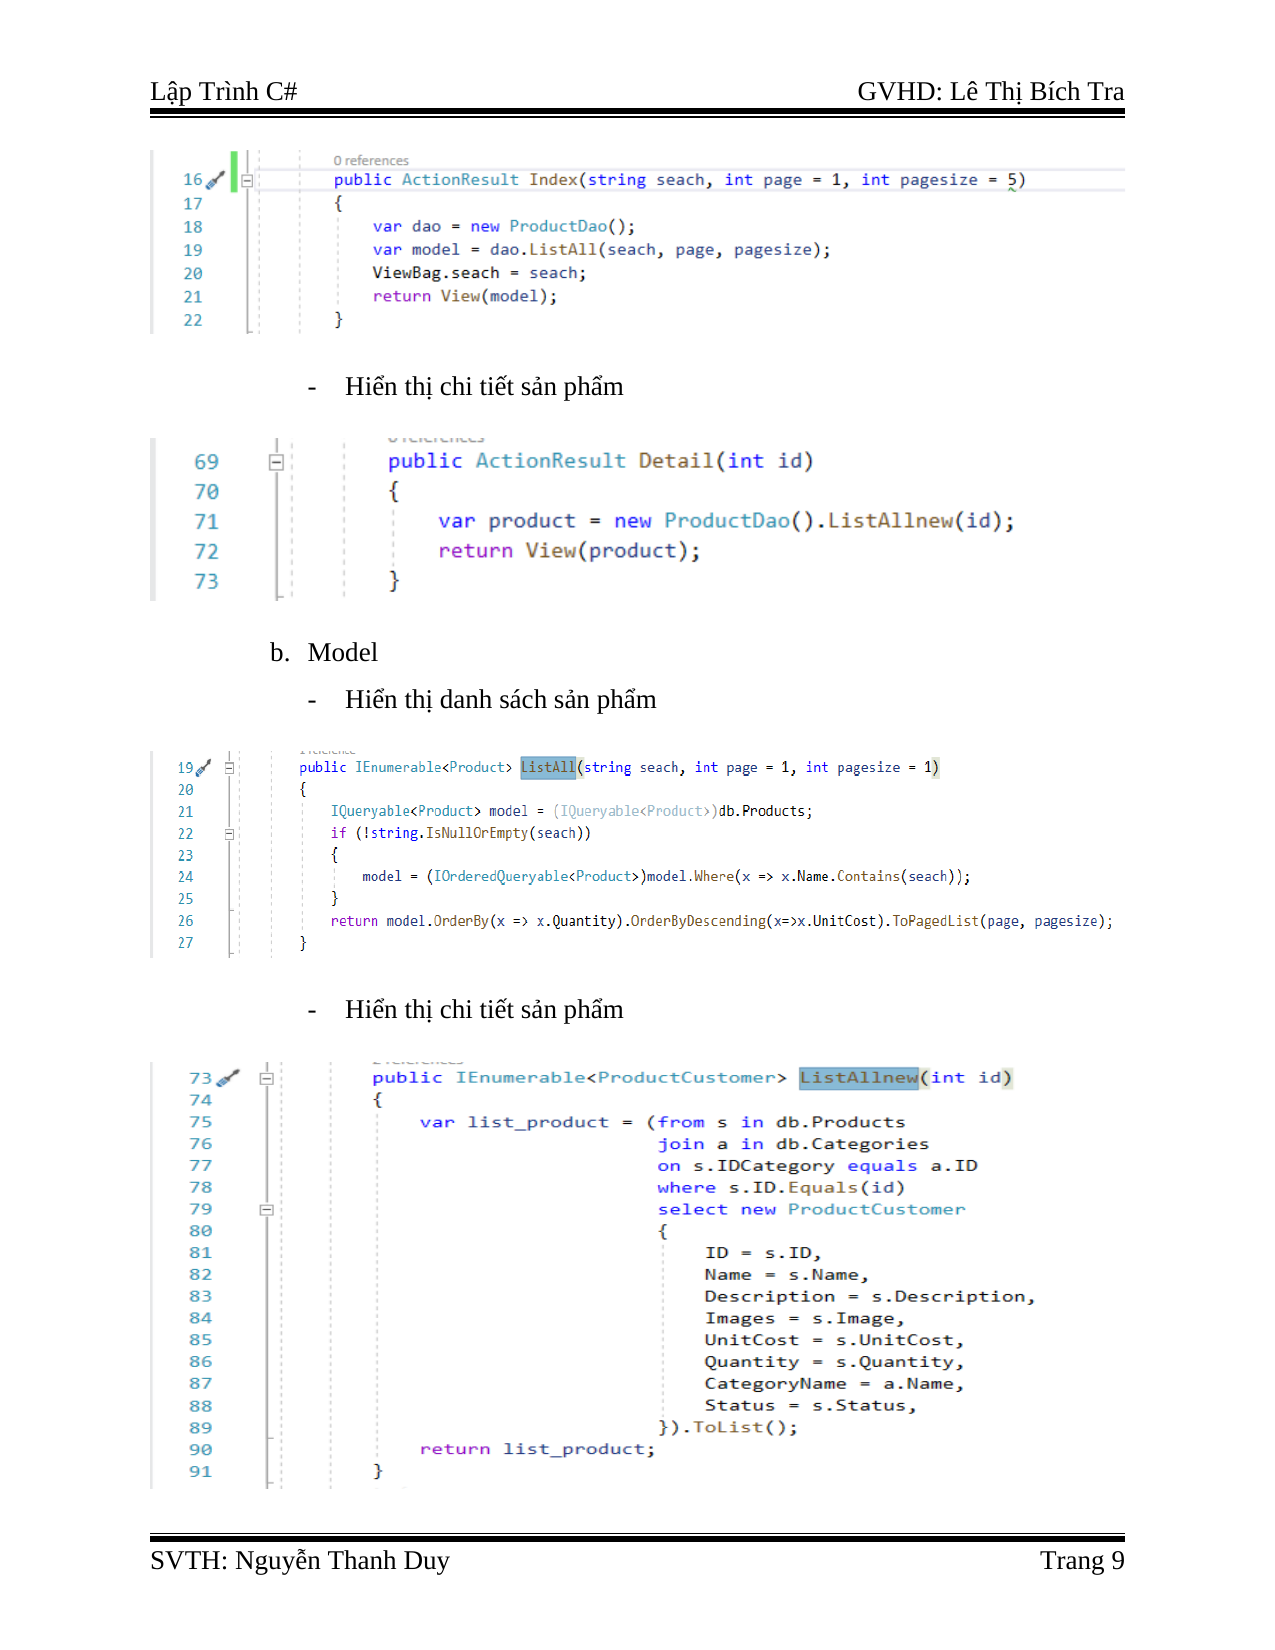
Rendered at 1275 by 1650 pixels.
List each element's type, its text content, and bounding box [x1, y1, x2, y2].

picture [150, 150, 1125, 334]
list Hiển thị chi tiết sản phẩm [307, 370, 1125, 401]
picture [150, 438, 1125, 601]
picture [150, 1062, 1125, 1489]
picture [150, 751, 1125, 958]
list Model [270, 636, 1125, 667]
list Hiển thị chi tiết sản phẩm [307, 994, 1125, 1025]
list Hiển thị danh sách sản phẩm [307, 683, 1125, 714]
